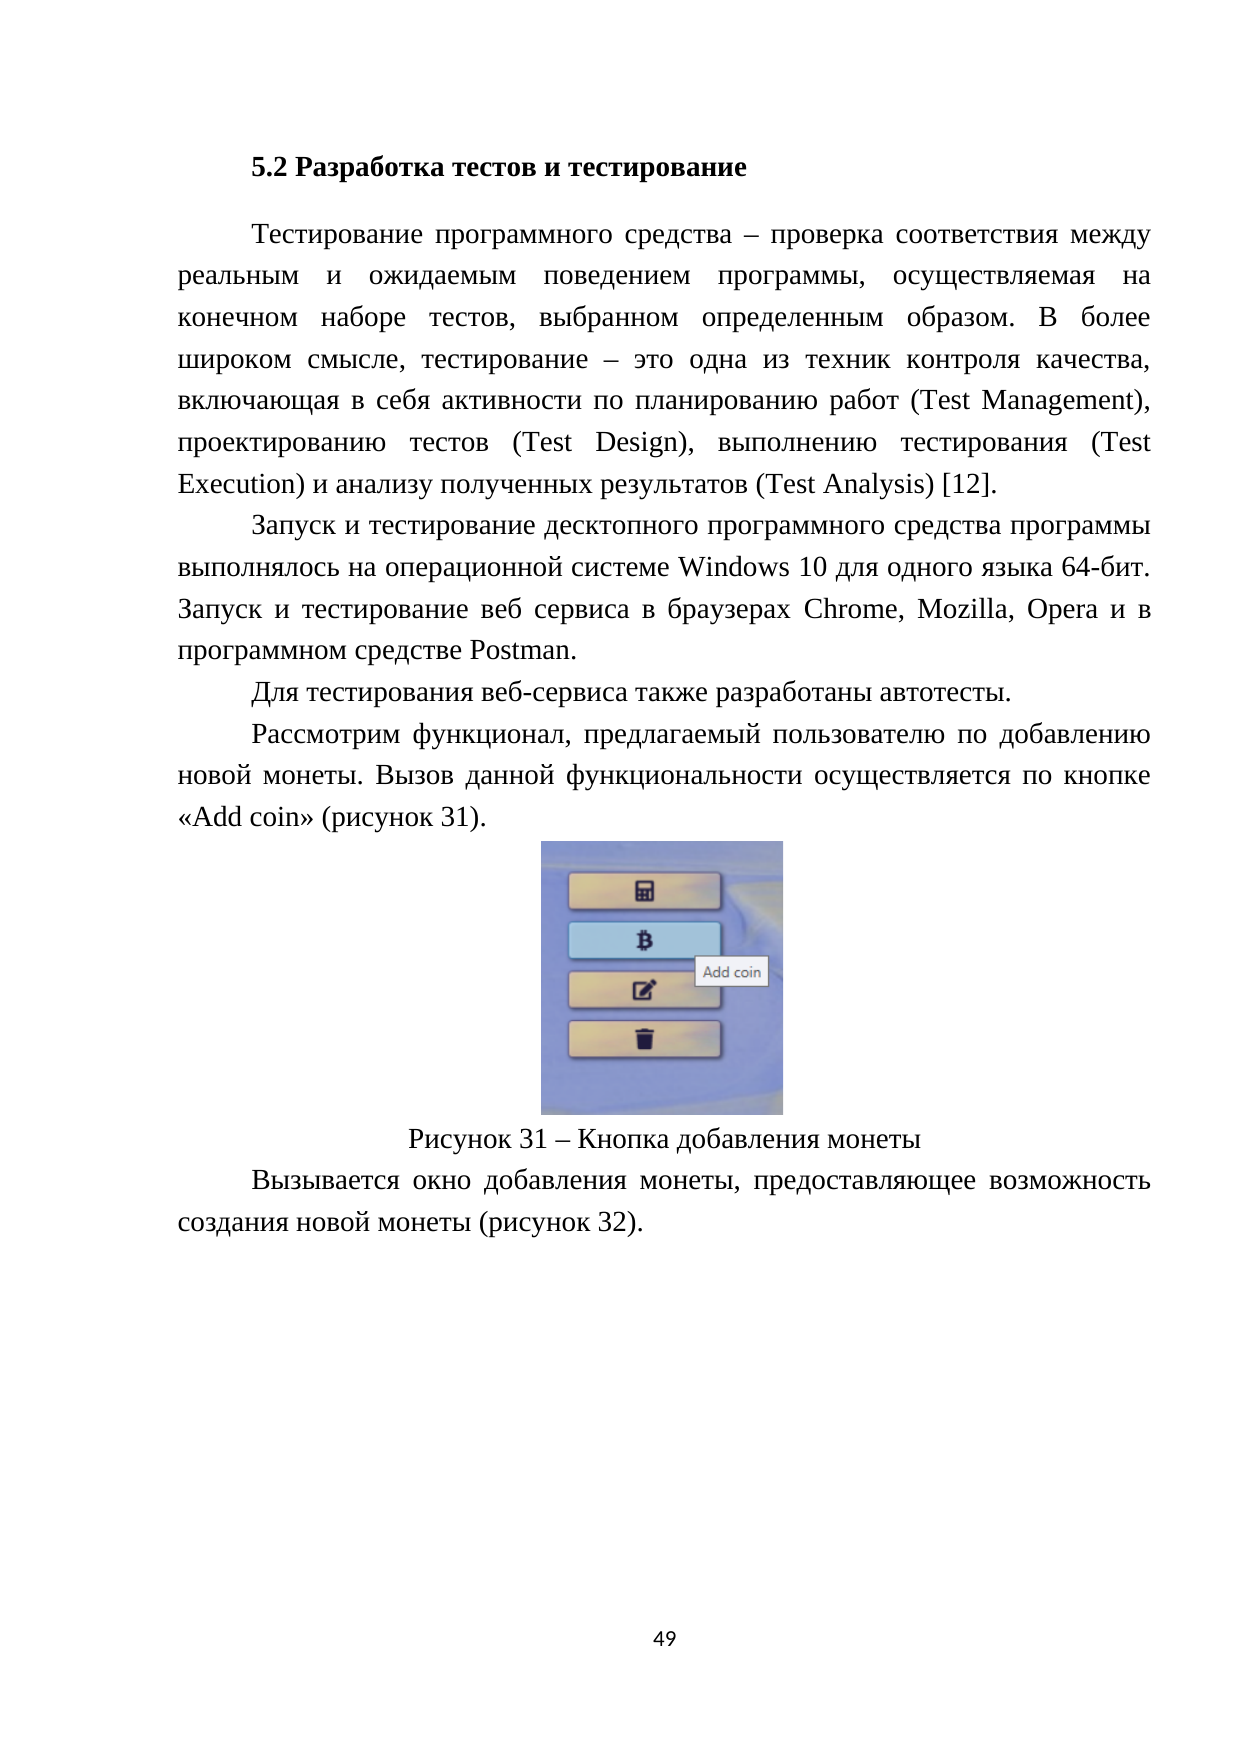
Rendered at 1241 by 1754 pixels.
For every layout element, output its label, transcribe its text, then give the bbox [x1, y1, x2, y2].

text 5.2 Разработка тестов и тестирование [177, 143, 1152, 185]
picture [541, 841, 784, 1115]
text Тестирование программного средства – проверка соответствия между реальным и ожидаемым поведением программы, осуществляемая на конечном наборе тестов, выбранном определенным образом. В более широком смысле, тестирование – это одна из техник контроля качества, включающая в себя активности по планированию работ (Test Management), проектированию тестов (Test Design), выполнению тестирования (Test Execution) и анализу полученных результатов (Test Analysis) [12]. [177, 210, 1152, 501]
text Рассмотрим функционал, предлагаемый пользователю по добавлению новой монеты. Вызов данной функциональности осуществляется по кнопке «Add coin» (рисунок 31). [177, 710, 1152, 835]
text Вызывается окно добавления монеты, предоставляющее возможность создания новой монеты (рисунок 32). [177, 1156, 1152, 1240]
text Запуск и тестирование десктопного программного средства программы выполнялось на операционной системе Windows 10 для одного языка 64-бит. Запуск и тестирование веб сервиса в браузерах Chrome, Mozilla, Opera и в программном средстве Postman. [177, 501, 1152, 668]
text Для тестирования веб-сервиса также разработаны автотесты. [177, 668, 1152, 710]
text Рисунок 31 – Кнопка добавления монеты [177, 835, 1152, 1156]
